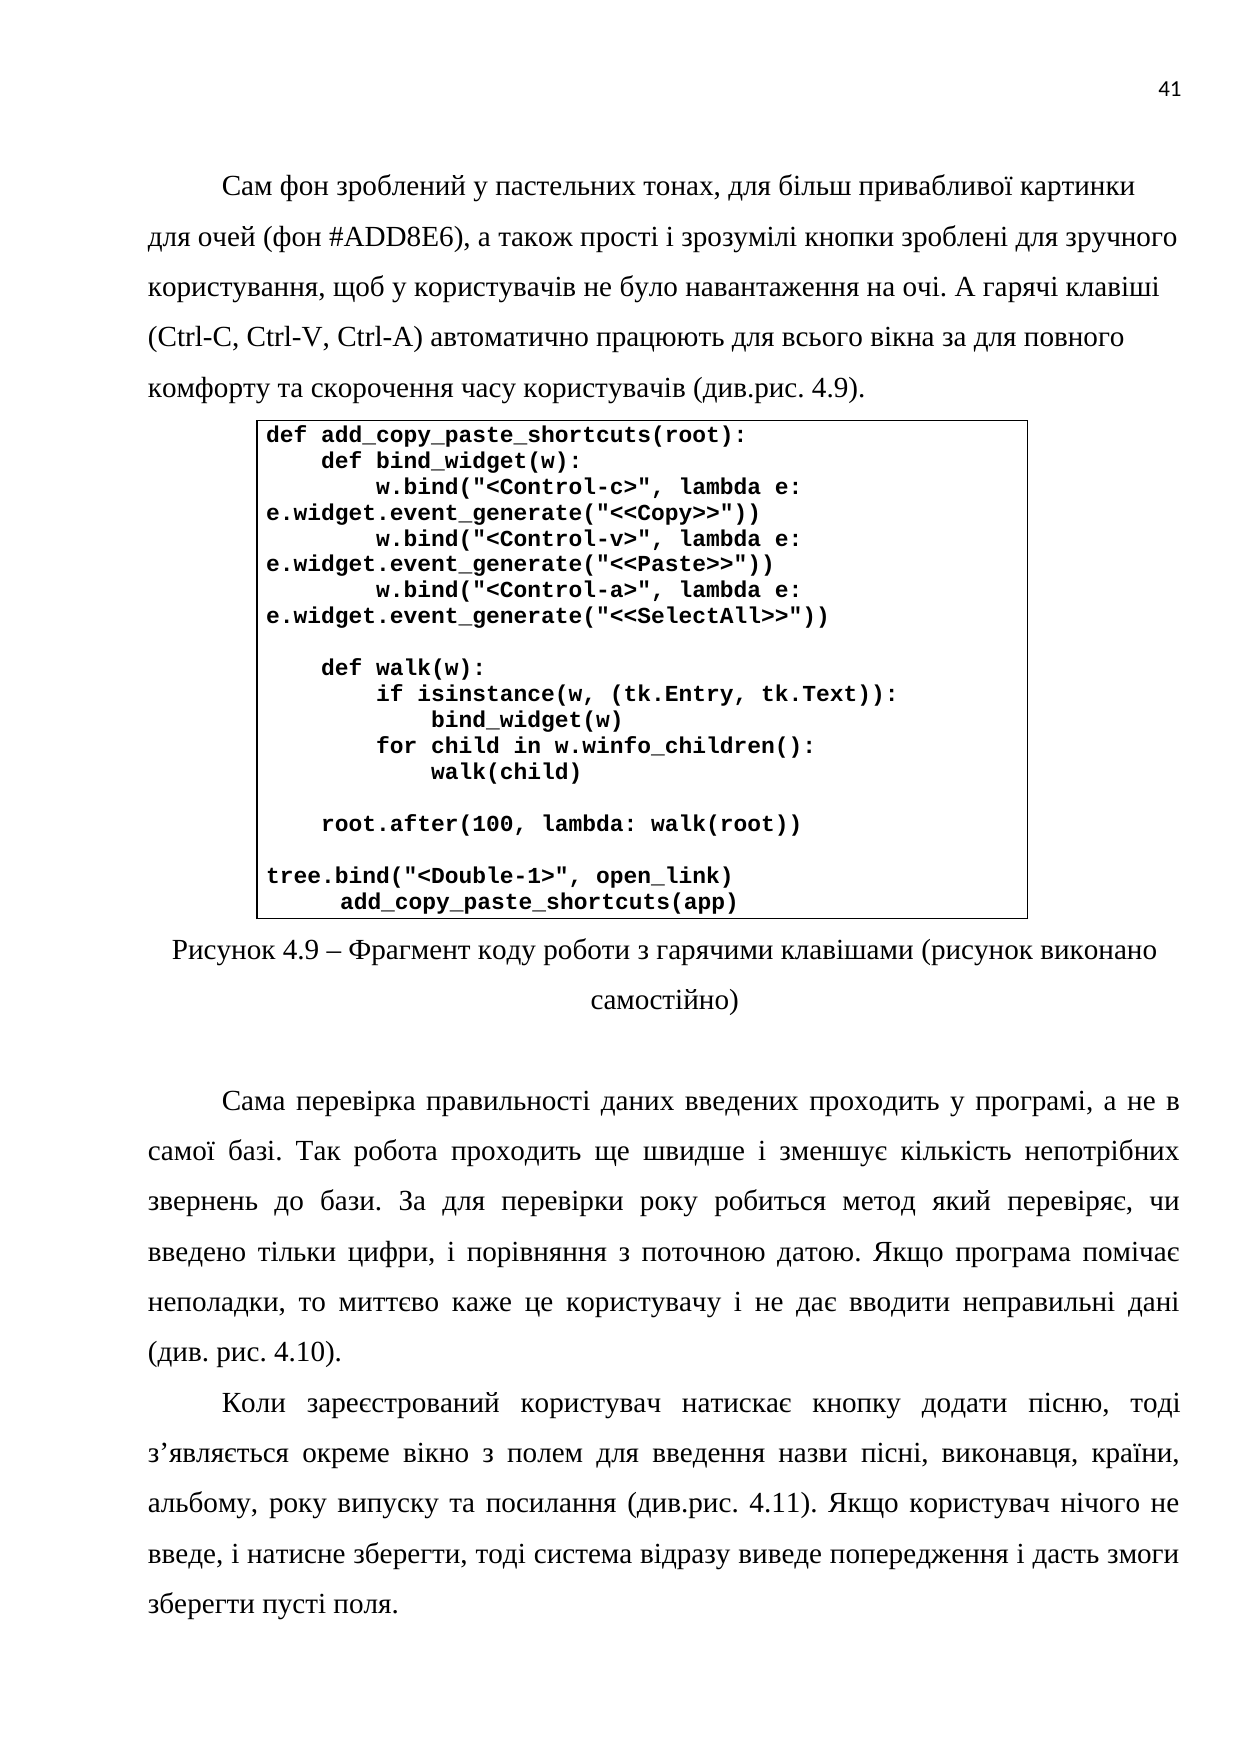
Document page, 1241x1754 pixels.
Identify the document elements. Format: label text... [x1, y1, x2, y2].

text walk(child) [258, 757, 1027, 786]
text Коли зареєстрований користувач натискає кнопку додати пісню, тоді з’являється окреме вікно з полем для введення назви пісні, виконавця, країни, альбому, року випуску та посилання (див.рис. 4.11). Якщо користувач нічого не введе, і натисне зберегти, тоді система відразу виведе попередження і дасть змоги зберегти пусті поля. [148, 1385, 1181, 1619]
text Сама перевірка правильності даних введених проходить у програмі, а не в самої базі. Так робота проходить ще швидше і зменшує кількість непотрібних звернень до бази. За для перевірки року робиться метод який перевіряє, чи введено тільки цифри, і порівняння з поточною датою. Якщо програма помічає неполадки, то миттєво каже це користувачу і не дає вводити неправильні дані (див. рис. 4.10). [148, 1083, 1181, 1368]
text w.bind("<Control-a>", lambda e: e.widget.event_generate("<<SelectAll>>")) [258, 576, 1027, 631]
text root.after(100, lambda: walk(root)) [258, 809, 1027, 838]
text def add_copy_paste_shortcuts(root): [258, 421, 1027, 446]
text for child in w.winfo_children(): [258, 731, 1027, 757]
text Рисунок 4.9 – Фрагмент коду роботи з гарячими клавішами (рисунок виконано самостійно) [148, 932, 1181, 1016]
text w.bind("<Control-c>", lambda e: e.widget.event_generate("<<Copy>>")) [258, 472, 1027, 524]
text tree.bind("<Double-1>", open_link) [258, 861, 1027, 887]
text Сам фон зроблений у пастельних тонах, для більш привабливої картинки для очей (фон #ADD8E6), а також прості і зрозумілі кнопки зроблені для зручного користування, щоб у користувачів не було навантаження на очі. А гарячі клавіші (Ctrl-C, Ctrl-V, Ctrl-A) автоматично працюють для всього вікна за для повного комфорту та скорочення часу користувачів (див.рис. 4.9). [148, 168, 1181, 403]
text bind_widget(w) [258, 705, 1027, 731]
text def bind_widget(w): [258, 446, 1027, 472]
text def walk(w): [258, 653, 1027, 679]
text w.bind("<Control-v>", lambda e: e.widget.event_generate("<<Paste>>")) [258, 524, 1027, 576]
text if isinstance(w, (tk.Entry, tk.Text)): [258, 679, 1027, 705]
text add_copy_paste_shortcuts(app) [258, 887, 1027, 918]
